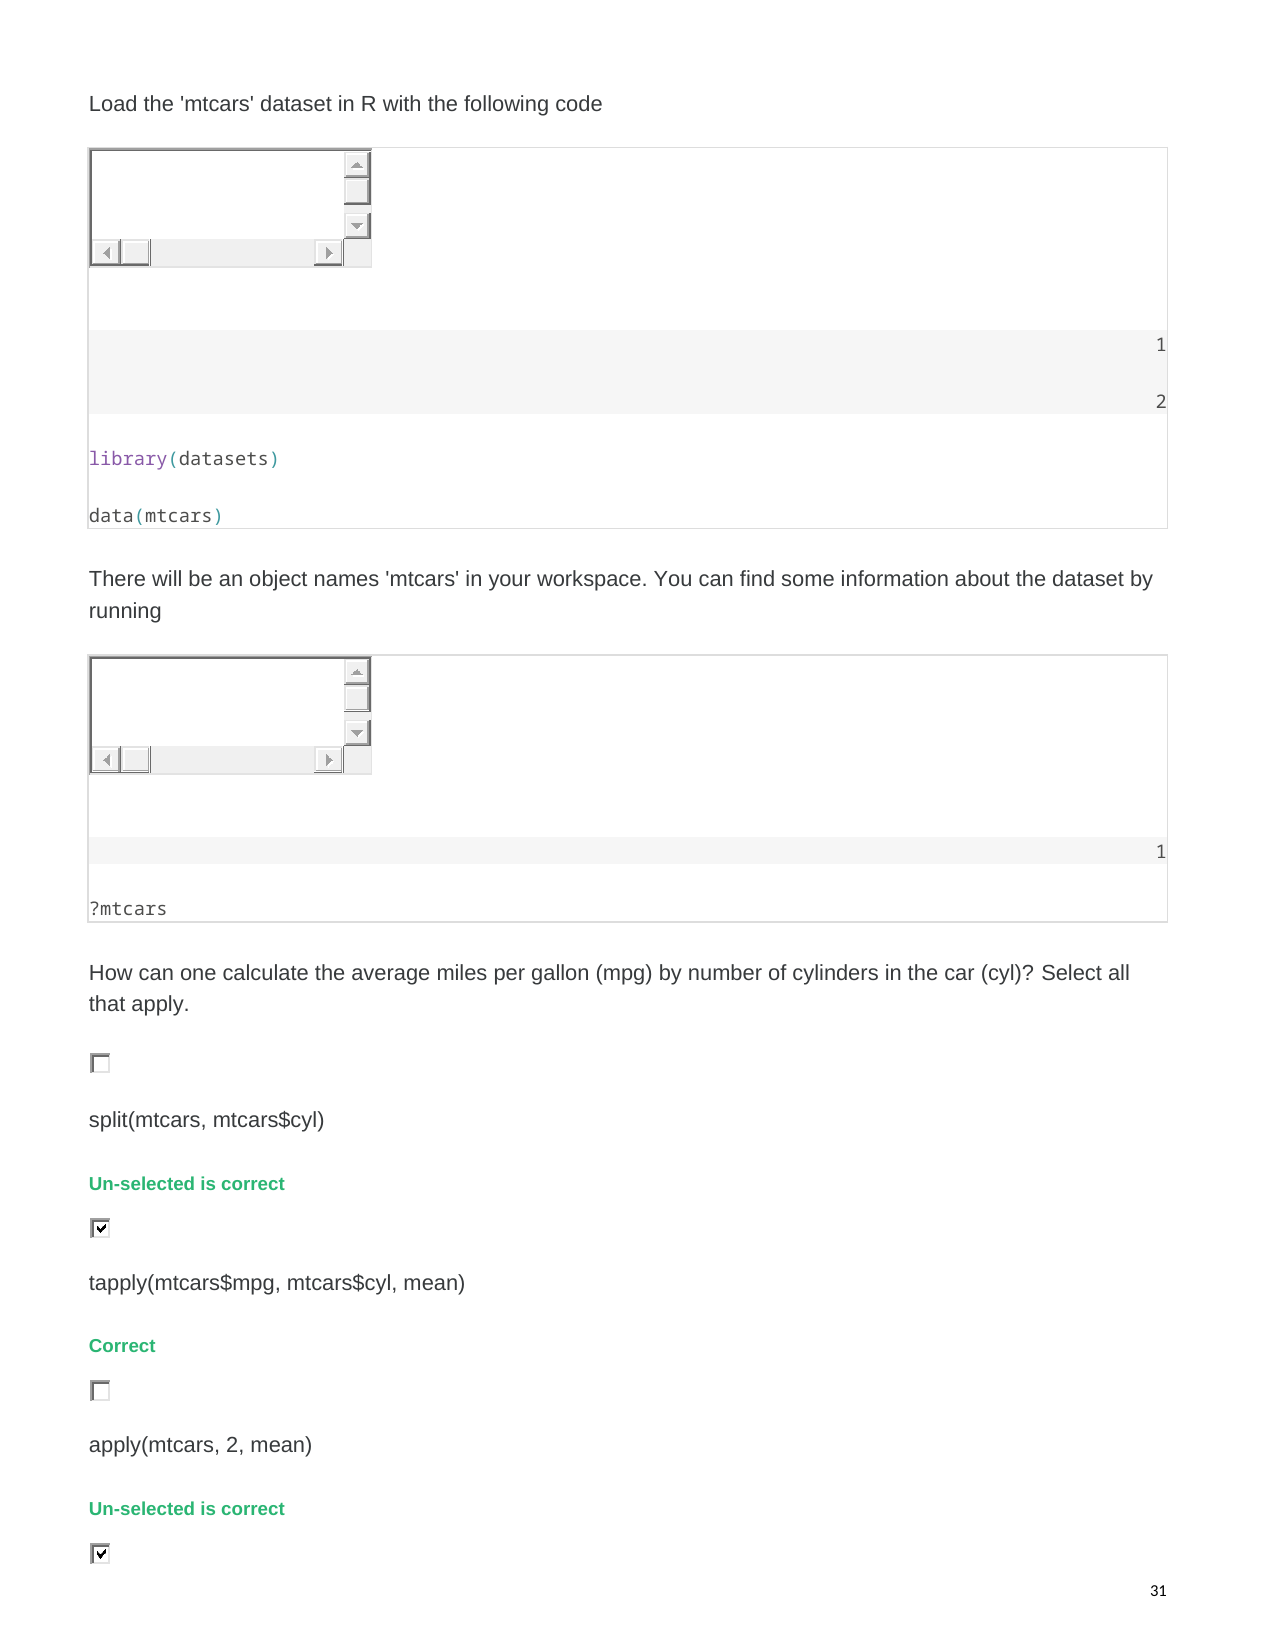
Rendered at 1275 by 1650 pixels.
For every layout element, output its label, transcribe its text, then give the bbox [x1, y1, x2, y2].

text tapply(mtcars$mpg, mtcars$cyl, mean) [89, 1263, 1167, 1294]
text split(mtcars, mtcars$cyl) [89, 1101, 1167, 1132]
text Un-selected is correct [89, 1161, 1167, 1194]
text 2 [89, 387, 1167, 414]
text 1 [89, 837, 1167, 864]
text 1 [89, 330, 1167, 357]
text apply(mtcars, 2, mean) [89, 1426, 1167, 1457]
text ?mtcars [89, 894, 1167, 921]
text Load the 'mtcars' dataset in R with the following code [89, 84, 1167, 116]
text There will be an object names 'mtcars' in your workspace. You can find some information about the dataset by running [89, 560, 1167, 623]
text Correct [89, 1324, 1167, 1357]
text Un-selected is correct [89, 1486, 1167, 1519]
text How can one calculate the average miles per gallon (mpg) by number of cylinders in the car (cyl)? Select all that apply. [89, 954, 1167, 1016]
text data(mtcars) [89, 500, 1167, 528]
text library(datasets) [89, 444, 1167, 471]
